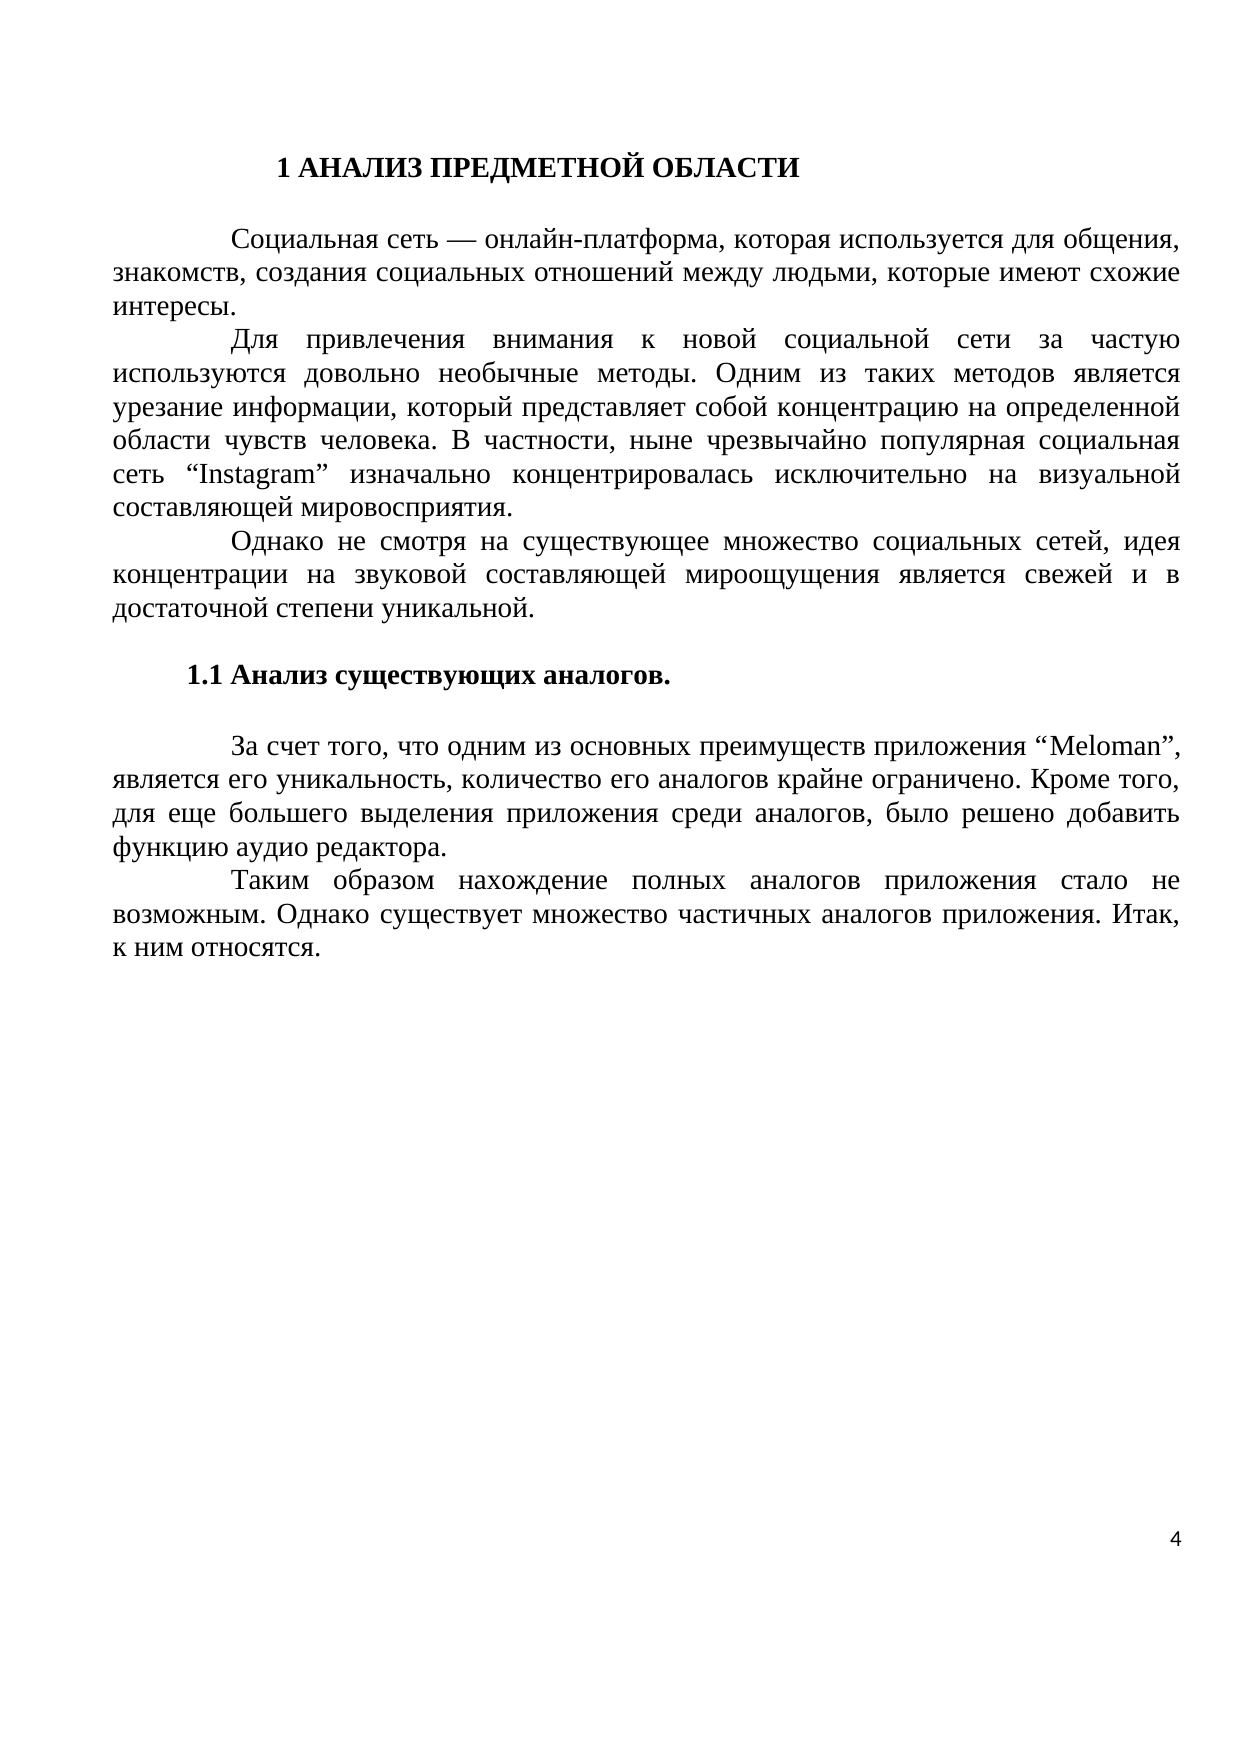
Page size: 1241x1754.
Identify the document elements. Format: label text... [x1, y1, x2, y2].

text Социальная сеть — онлайн-платформа, которая используется для общения, знакомств, создания социальных отношений между людьми, которые имеют схожие интересы. [112, 221, 1181, 322]
subtitle Анализ Предметной области [261, 150, 1181, 183]
text Для привлечения внимания к новой социальной сети за частую используются довольно необычные методы. Одним из таких методов является урезание информации, который представляет собой концентрацию на определенной области чувств человека. В частности, ныне чрезвычайно популярная социальная сеть “Instagram” изначально концентрировалась исключительно на визуальной составляющей мировосприятия. [112, 322, 1181, 523]
text За счет того, что одним из основных преимуществ приложения “Meloman”, является его уникальность, количество его аналогов крайне ограничено. Кроме того, для еще большего выделения приложения среди аналогов, было решено добавить функцию аудио редактора. [112, 728, 1181, 862]
subtitle Анализ существующих аналогов. [186, 657, 1181, 691]
text Однако не смотря на существующее множество социальных сетей, идея концентрации на звуковой составляющей мироощущения является свежей и в достаточной степени уникальной. [112, 523, 1181, 623]
text Таким образом нахождение полных аналогов приложения стало не возможным. Однако существует множество частичных аналогов приложения. Итак, к ним относятся. [112, 862, 1181, 963]
